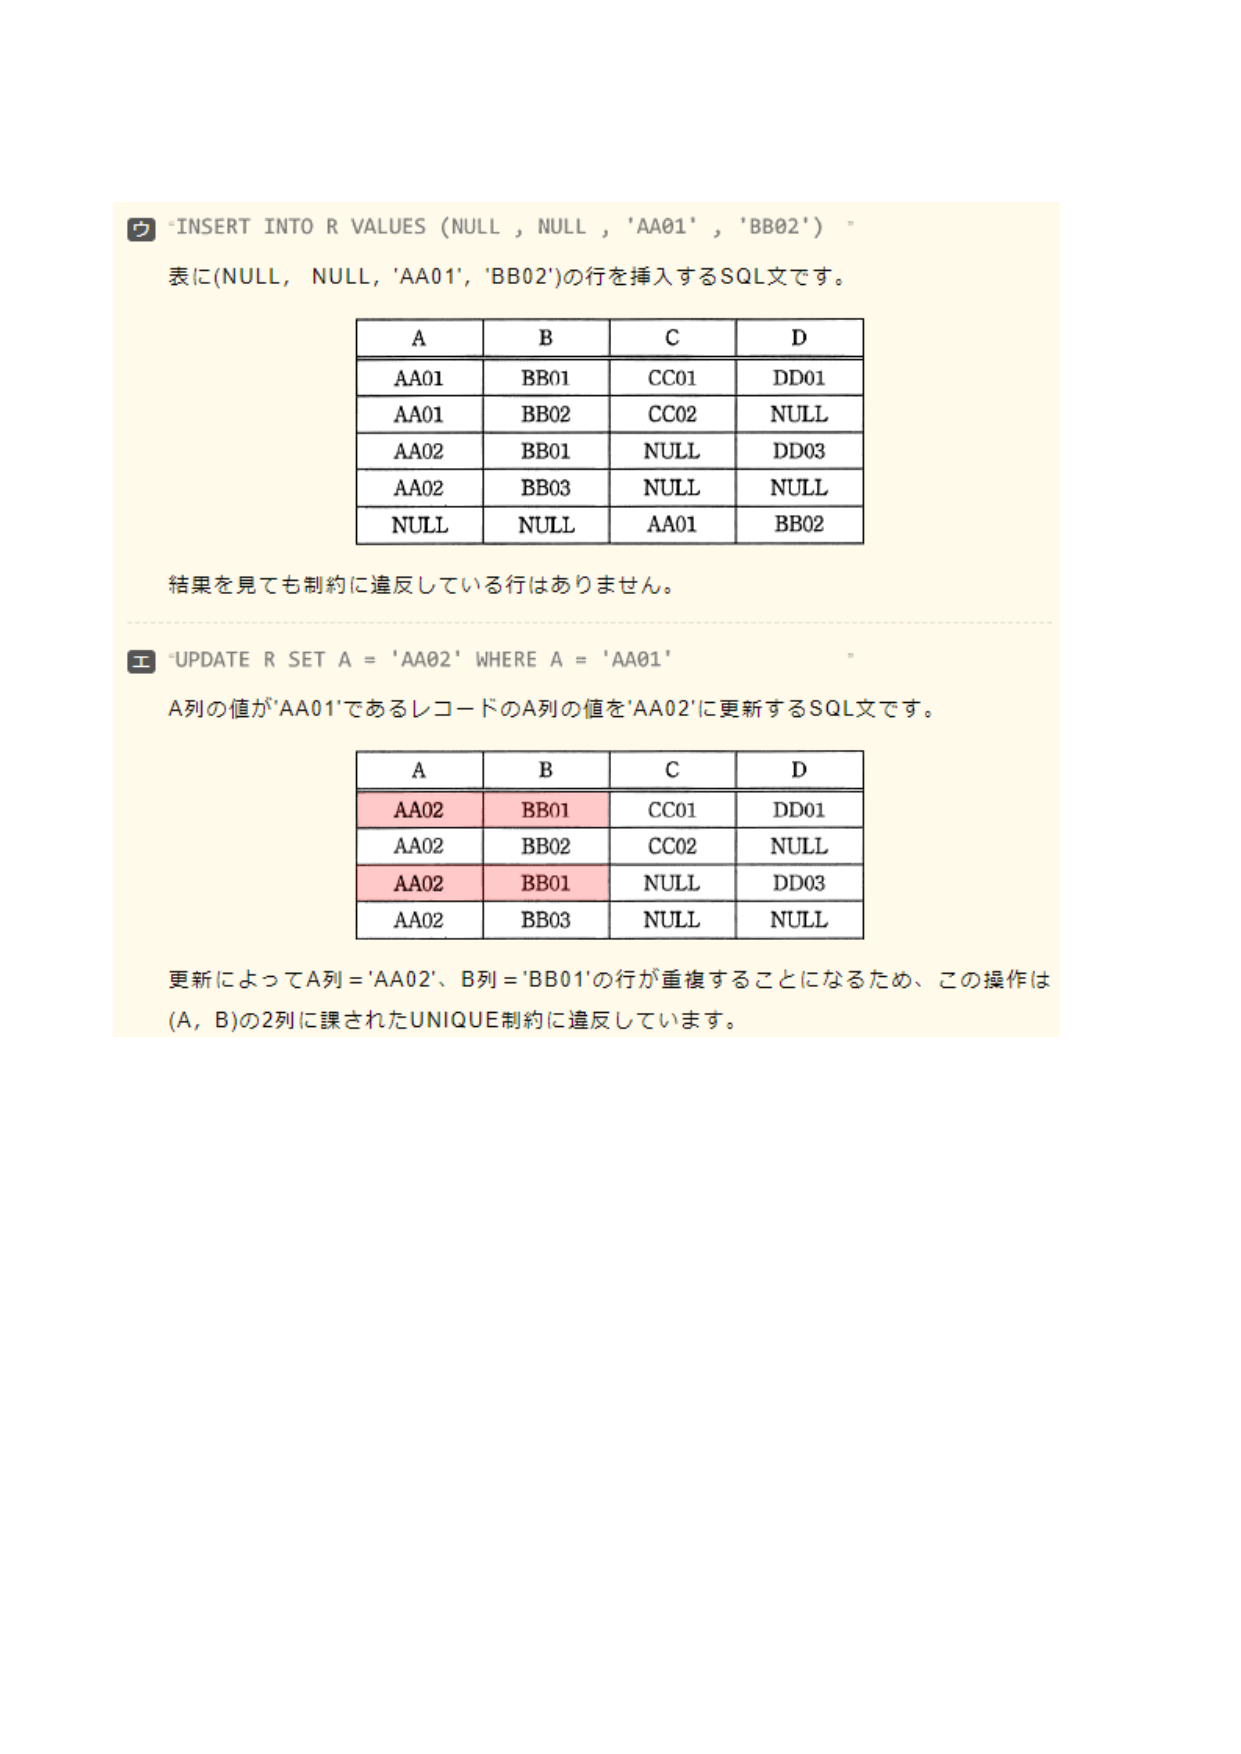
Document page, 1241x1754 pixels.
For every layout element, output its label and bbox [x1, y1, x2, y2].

picture [112, 202, 1060, 1037]
